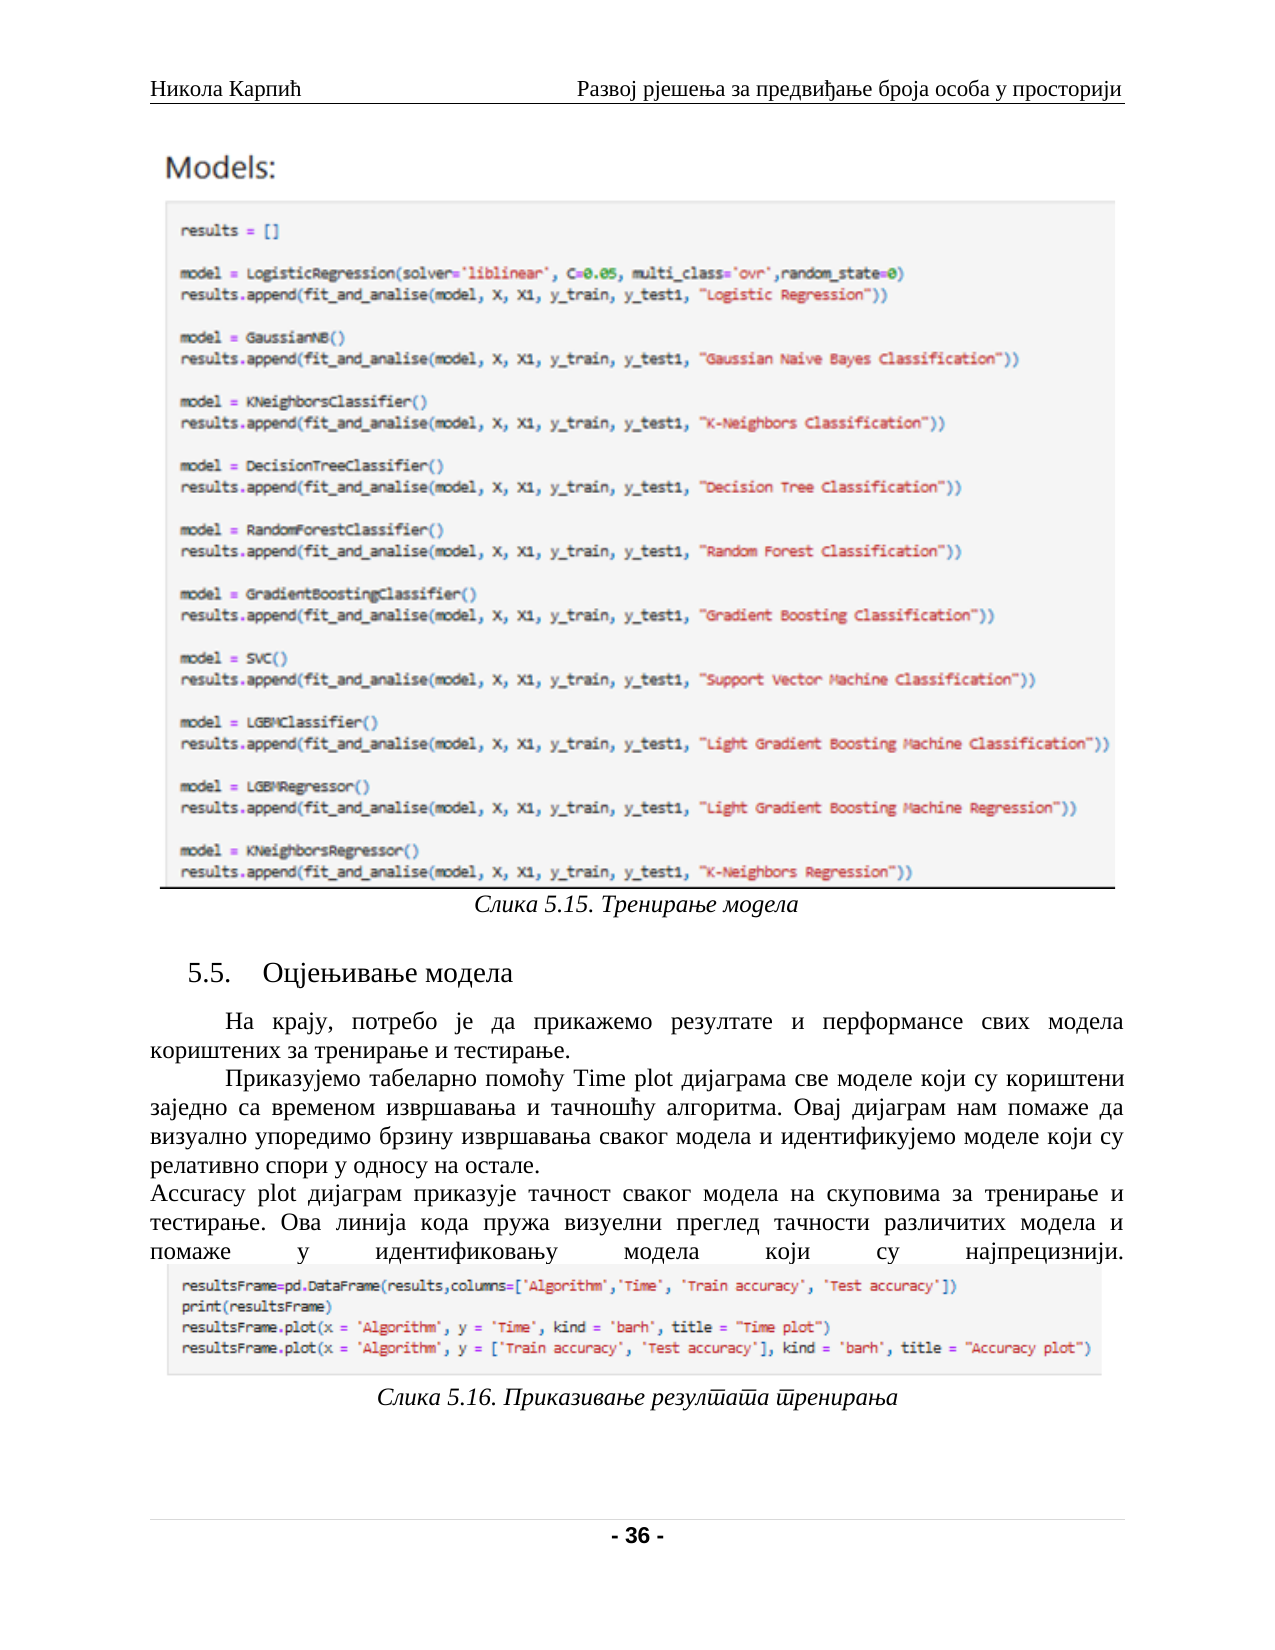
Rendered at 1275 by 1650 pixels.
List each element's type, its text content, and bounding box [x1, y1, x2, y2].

subtitle Оцјењивање модела [187, 955, 1125, 988]
text На крају, потребо је да прикажемо резултате и перформансе свих модела кориштених за тренирање и тестирање. [150, 1006, 1125, 1063]
picture [150, 1264, 1102, 1382]
text Слика 5.15. Тренирање модела [150, 889, 1125, 917]
text Слика 5.16. Приказивање резултата тренирања [150, 1382, 1125, 1411]
picture [159, 150, 1116, 889]
text Приказујемо табеларно помоћу Time plot дијаграма све моделе који су кориштени заједно са временом извршавања и тачношћу алгоритма. Овај дијаграм нам помаже да визуално упоредимо брзину извршавања сваког модела и идентификујемо моделе који су релативно спори у односу на остале. [150, 1063, 1125, 1178]
